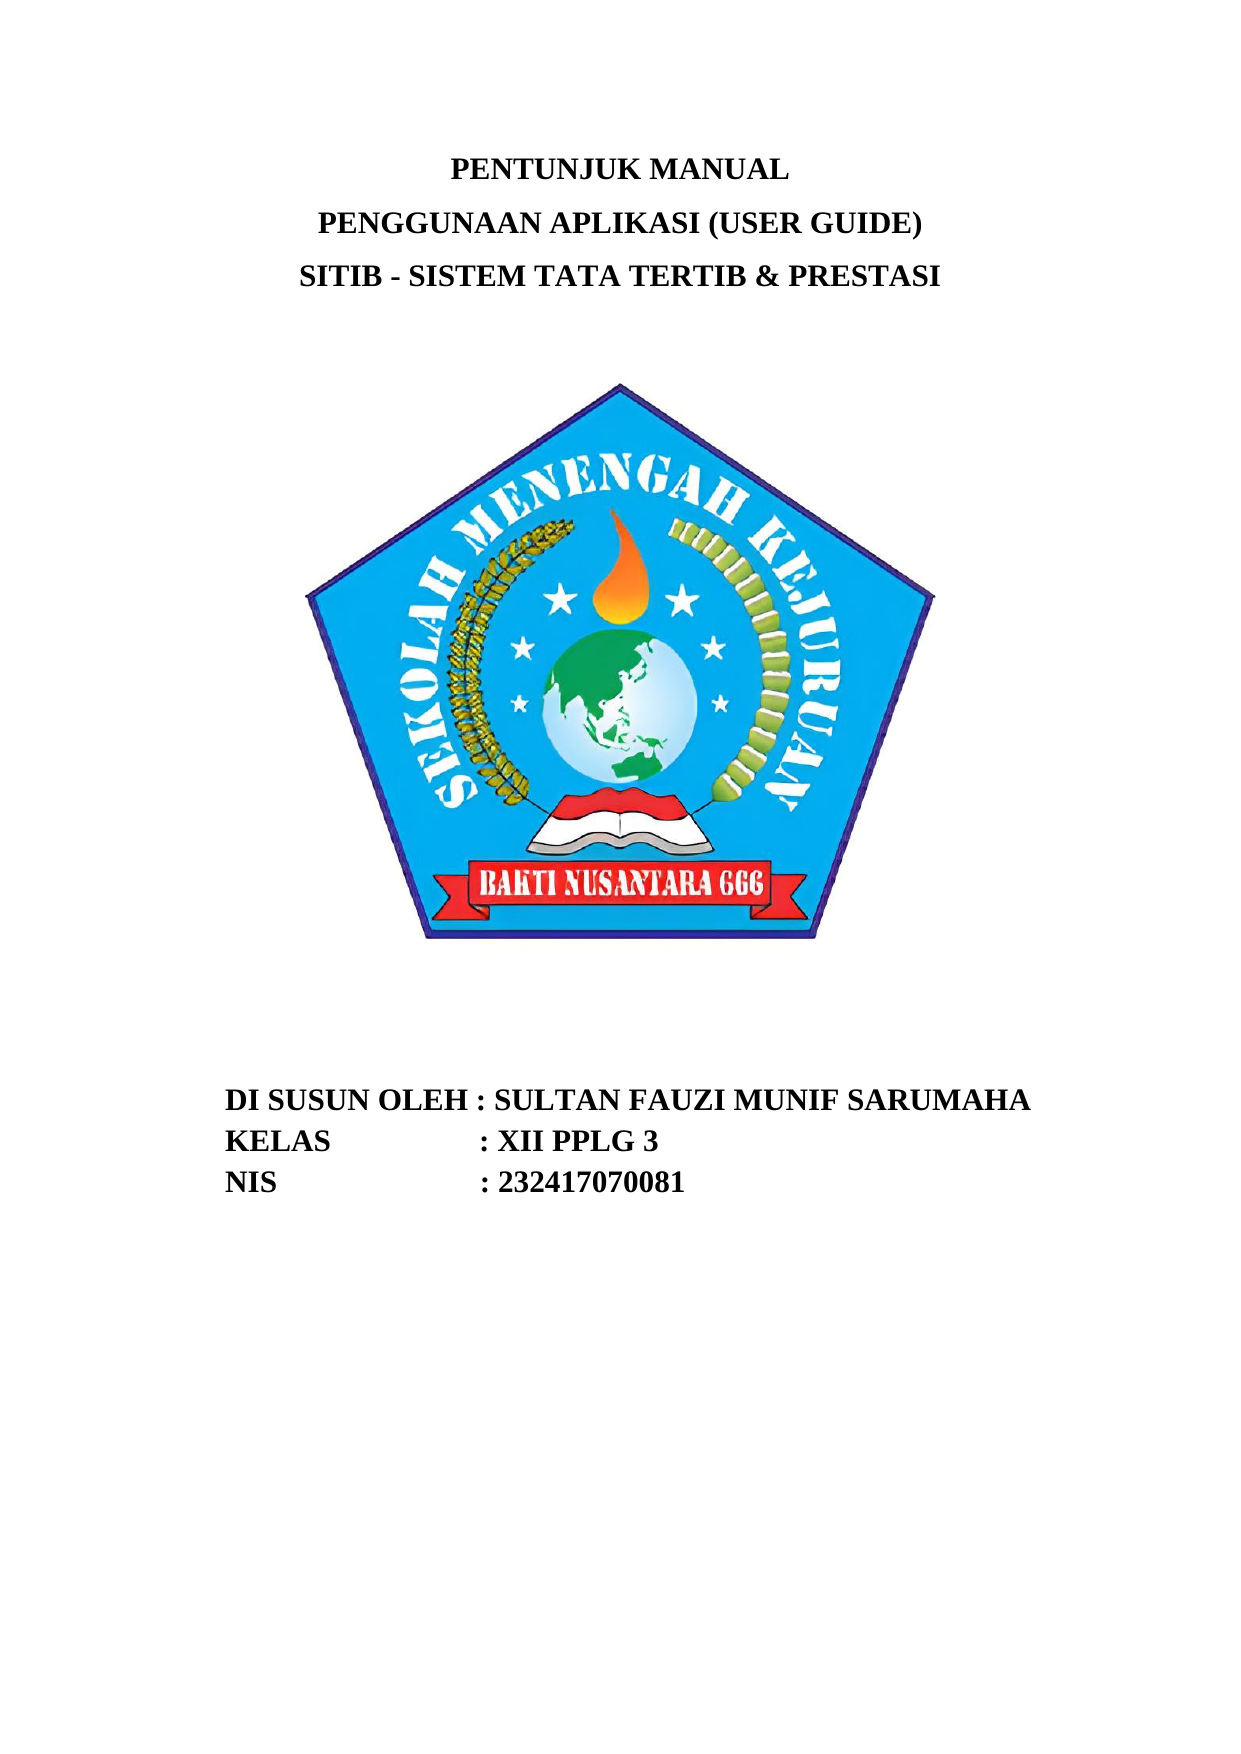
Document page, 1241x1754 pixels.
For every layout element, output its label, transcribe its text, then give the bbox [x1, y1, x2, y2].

text SITIB - SISTEM TATA TERTIB & PRESTASI [150, 258, 1090, 294]
text KELAS : XII PPLG 3 [150, 1122, 1090, 1158]
text PENTUNJUK MANUAL [150, 150, 1090, 186]
picture [305, 346, 936, 976]
text PENGGUNAAN APLIKASI (USER GUIDE) [150, 204, 1090, 240]
text NIS : 232417070081 [150, 1163, 1090, 1199]
text DI SUSUN OLEH : SULTAN FAUZI MUNIF SARUMAHA [150, 1081, 1090, 1117]
